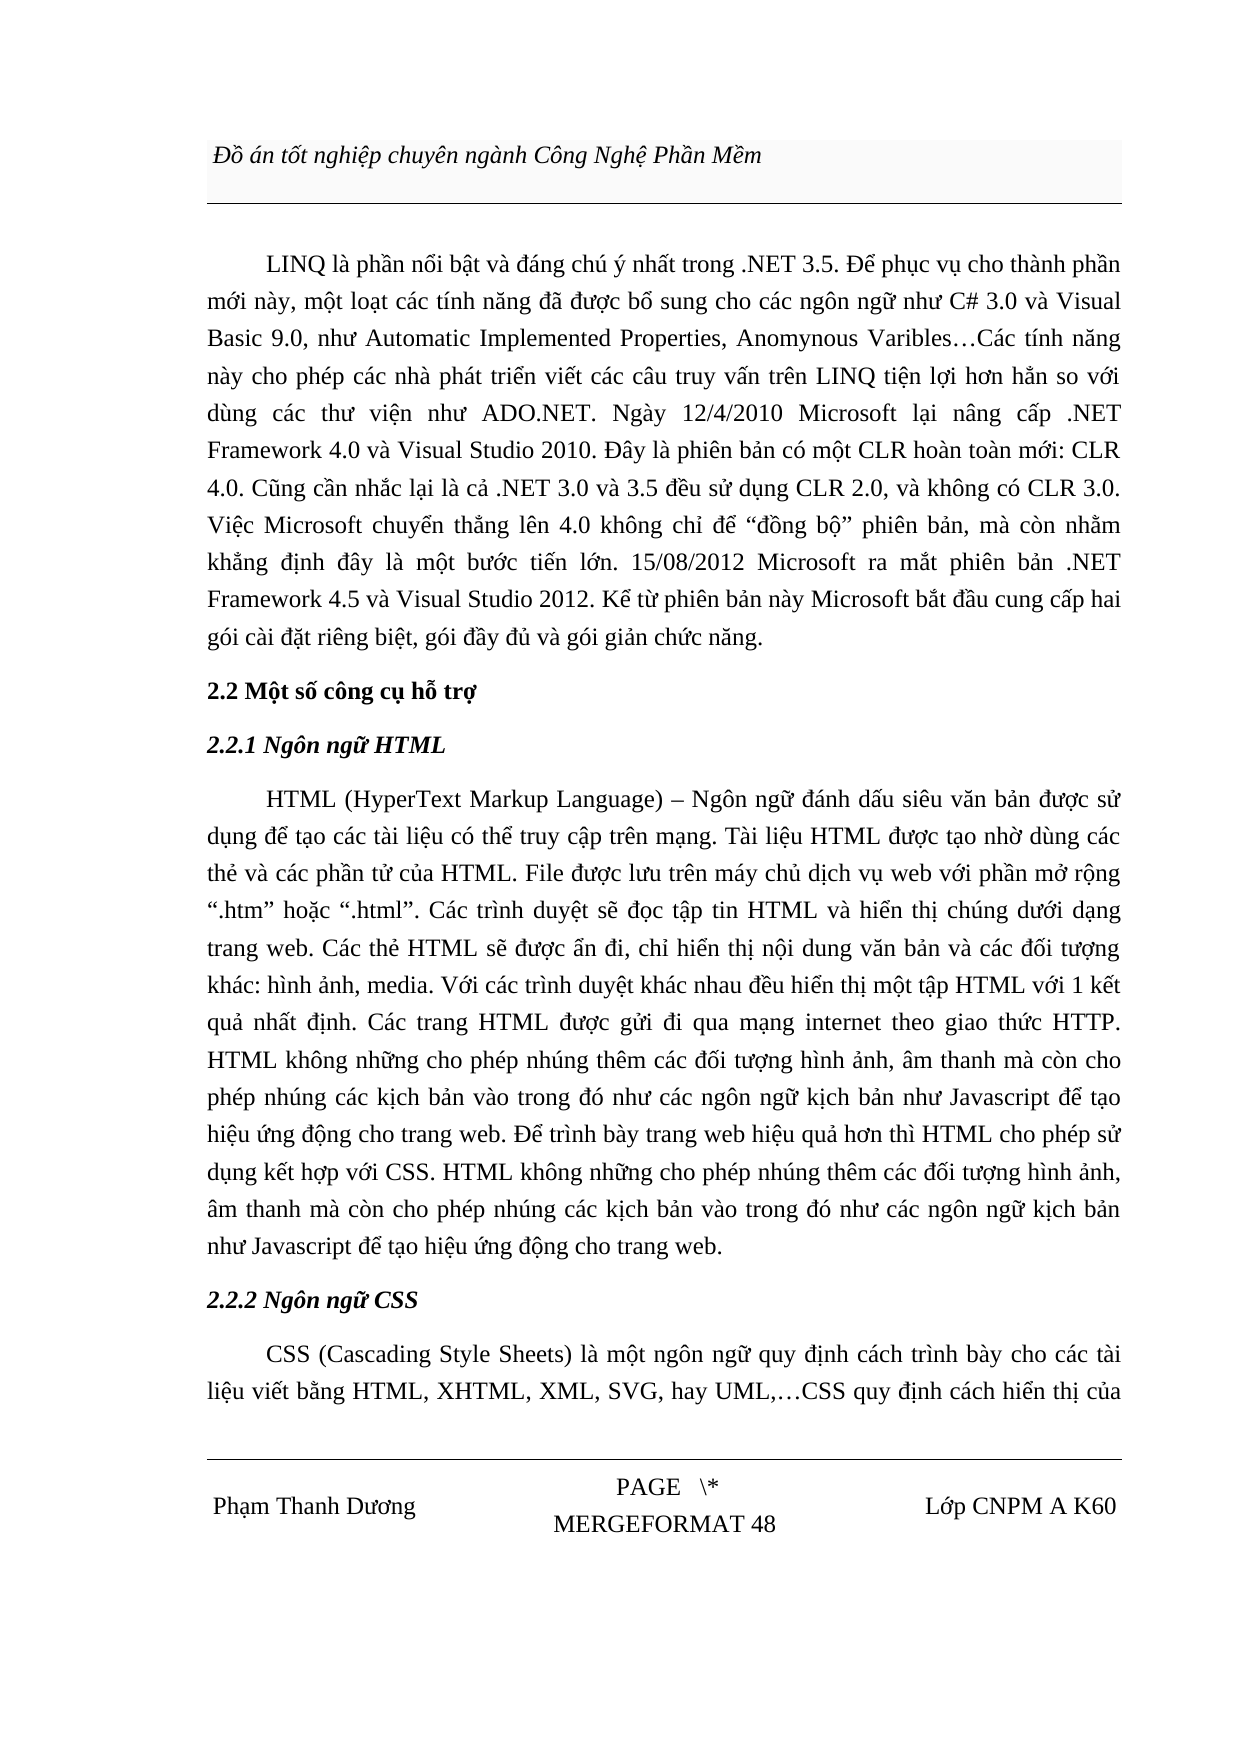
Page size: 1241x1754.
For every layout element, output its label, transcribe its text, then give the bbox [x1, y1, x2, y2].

text HTML (HyperText Markup Language) – Ngôn ngữ đánh dấu siêu văn bản được sử dụng để tạo các tài liệu có thể truy cập trên mạng. Tài liệu HTML được tạo nhờ dùng các thẻ và các phần tử của HTML. File được lưu trên máy chủ dịch vụ web với phần mở rộng “.htm” hoặc “.html”. Các trình duyệt sẽ đọc tập tin HTML và hiển thị chúng dưới dạng trang web. Các thẻ HTML sẽ được ẩn đi, chỉ hiển thị nội dung văn bản và các đối tượng khác: hình ảnh, media. Với các trình duyệt khác nhau đều hiển thị một tập HTML với 1 kết quả nhất định. Các trang HTML được gửi đi qua mạng internet theo giao thức HTTP. HTML không những cho phép nhúng thêm các đối tượng hình ảnh, âm thanh mà còn cho phép nhúng các kịch bản vào trong đó như các ngôn ngữ kịch bản như Javascript để tạo hiệu ứng động cho trang web. Để trình bày trang web hiệu quả hơn thì HTML cho phép sử dụng kết hợp với CSS. HTML không những cho phép nhúng thêm các đối tượng hình ảnh, âm thanh mà còn cho phép nhúng các kịch bản vào trong đó như các ngôn ngữ kịch bản như Javascript để tạo hiệu ứng động cho trang web. [207, 784, 1122, 1260]
subtitle Ngôn ngữ HTML [207, 730, 1122, 758]
subtitle Một số công cụ hỗ trợ [207, 676, 1122, 704]
subtitle Ngôn ngữ CSS [207, 1285, 1122, 1314]
text LINQ là phần nổi bật và đáng chú ý nhất trong .NET 3.5. Để phục vụ cho thành phần mới này, một loạt các tính năng đã được bổ sung cho các ngôn ngữ như C# 3.0 và Visual Basic 9.0, như Automatic Implemented Properties, Anomynous Varibles…Các tính năng này cho phép các nhà phát triển viết các câu truy vấn trên LINQ tiện lợi hơn hẳn so với dùng các thư viện như ADO.NET. Ngày 12/4/2010 Microsoft lại nâng cấp .NET Framework 4.0 và Visual Studio 2010. Đây là phiên bản có một CLR hoàn toàn mới: CLR 4.0. Cũng cần nhắc lại là cả .NET 3.0 và 3.5 đều sử dụng CLR 2.0, và không có CLR 3.0. Việc Microsoft chuyển thẳng lên 4.0 không chỉ để “đồng bộ” phiên bản, mà còn nhằm khẳng định đây là một bước tiến lớn. 15/08/2012 Microsoft ra mắt phiên bản .NET Framework 4.5 và Visual Studio 2012. Kể từ phiên bản này Microsoft bắt đầu cung cấp hai gói cài đặt riêng biệt, gói đầy đủ và gói giản chức năng. [207, 249, 1122, 651]
